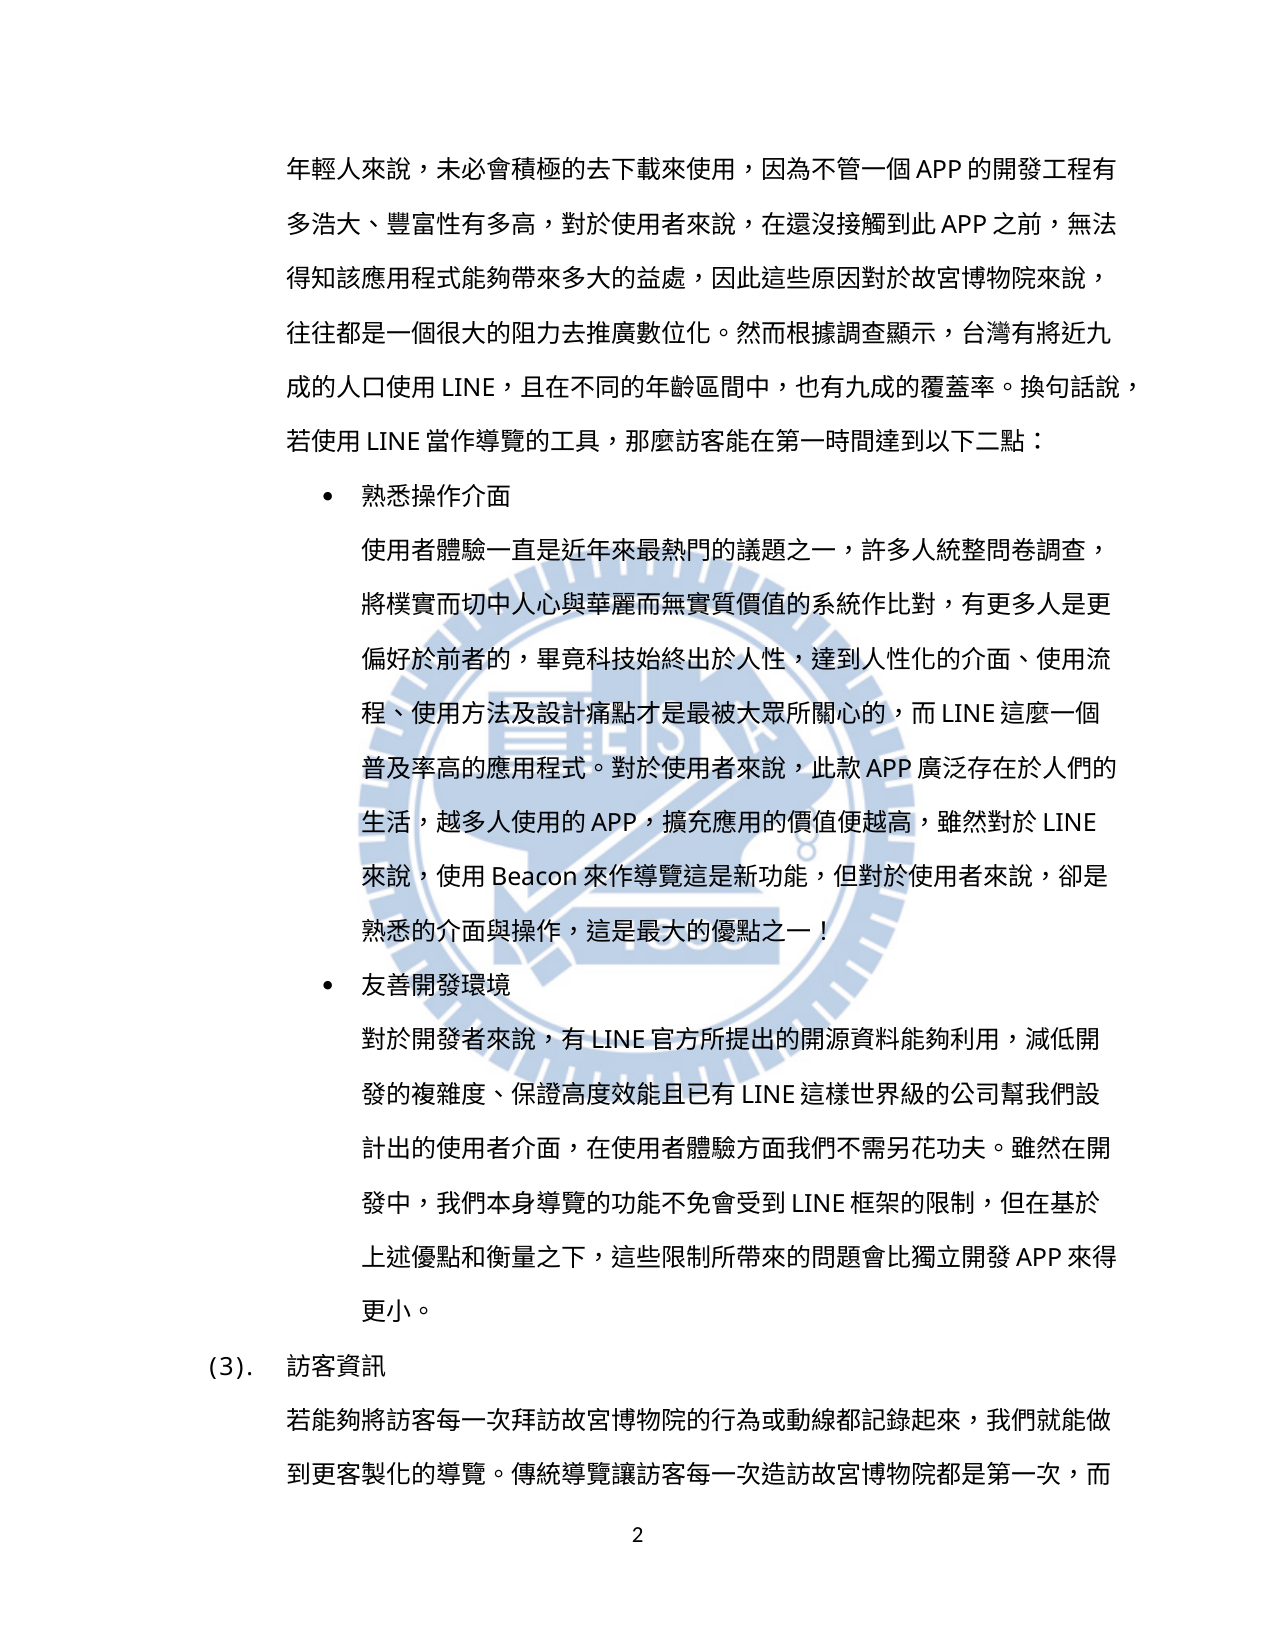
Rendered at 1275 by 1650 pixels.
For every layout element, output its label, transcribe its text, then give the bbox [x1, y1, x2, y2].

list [286, 1401, 1125, 1491]
list 熟悉操作介面 [323, 476, 1125, 512]
list 使用者體驗一直是近年來最熱門的議題之一，許多人統整問卷調查，將樸實而切中人心與華麗而無實質價值的系統作比對，有更多人是更偏好於前者的，畢竟科技始終出於人性，達到人性化的介面、使用流程、使用方法及設計痛點才是最被大眾所關心的，而LINE這麼一個普及率高的應用程式。對於使用者來說，此款APP廣泛存在於人們的生活，越多人使用的APP，擴充應用的價值便越高，雖然對於LINE來說，使用Beacon來作導覽這是新功能，但對於使用者來說，卻是熟悉的介面與操作，這是最大的優點之一！ [361, 531, 1125, 947]
list 訪客資訊 [209, 1346, 1125, 1382]
list 對於開發者來說，有LINE官方所提出的開源資料能夠利用，減低開發的複雜度、保證高度效能且已有LINE這樣世界級的公司幫我們設計出的使用者介面，在使用者體驗方面我們不需另花功夫。雖然在開發中，我們本身導覽的功能不免會受到LINE框架的限制，但在基於上述優點和衡量之下，這些限制所帶來的問題會比獨立開發APP來得更小。 [361, 1020, 1125, 1328]
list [286, 150, 1125, 458]
picture [321, 524, 954, 1126]
list 友善開發環境 [323, 966, 1125, 1002]
